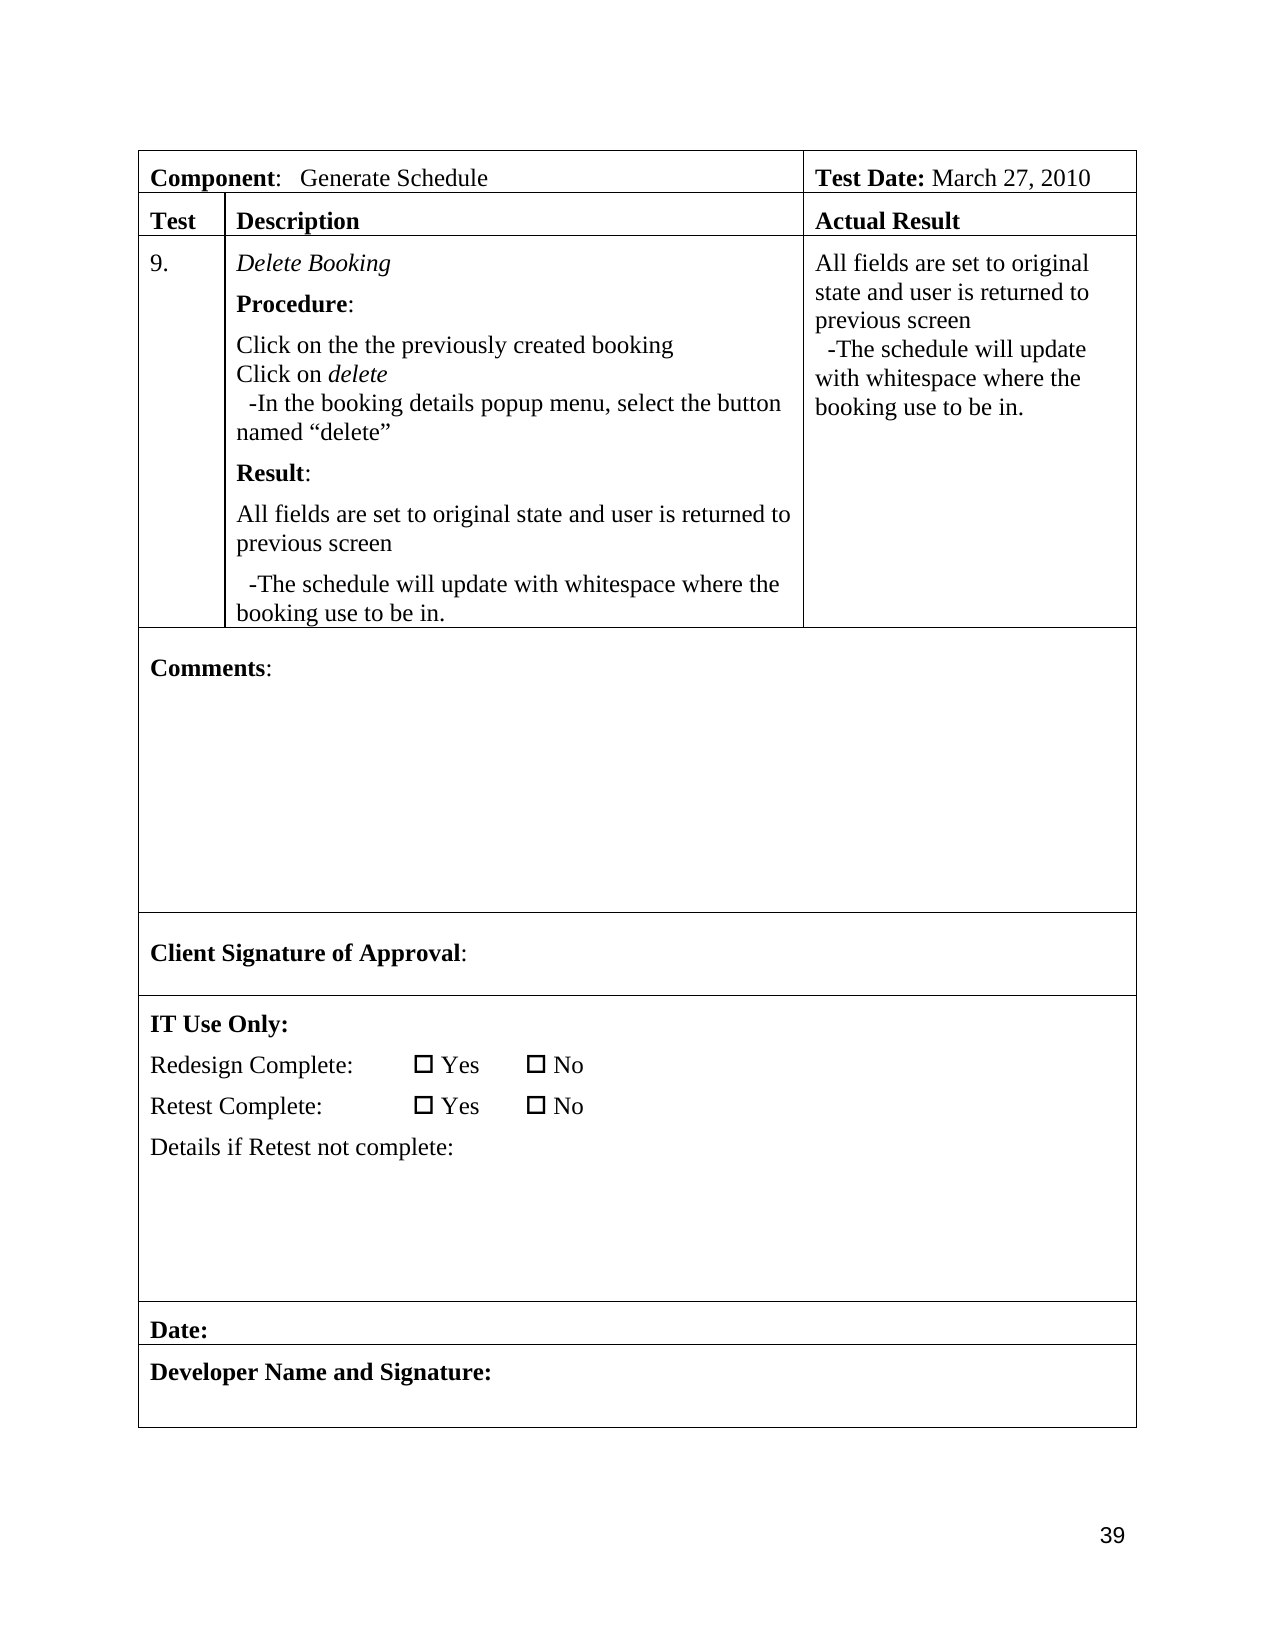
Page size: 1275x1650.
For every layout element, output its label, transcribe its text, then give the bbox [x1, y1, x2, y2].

table_cell Date: [139, 1302, 1136, 1343]
table_cell Actual Result [804, 193, 1136, 234]
table_cell Test [139, 193, 224, 234]
table_cell Comments: [139, 628, 1136, 912]
table_cell Developer Name and Signature: [139, 1345, 1136, 1427]
table_cell All fields are set to original state and user is returned to previous screen -The schedule will update with whitespace where the booking use to be in. [804, 236, 1136, 627]
table_cell 9. [139, 236, 224, 627]
table_header Component: Generate Schedule [139, 151, 803, 192]
table_cell Client Signature of Approval: [139, 913, 1136, 995]
table_cell Description [226, 193, 803, 234]
table_cell IT Use Only: Redesign Complete: Yes No Retest Complete: Yes No Details if Retest not complete: [139, 996, 1136, 1301]
table_cell Delete Booking Procedure: Click on the the previously created booking Click on delete -In the booking details popup menu, select the button named “delete” Result: All fields are set to original state and user is returned to previous screen -The schedule will update with whitespace where the booking use to be in. [226, 236, 803, 627]
table_header Test Date: March 27, 2010 [804, 151, 1136, 192]
